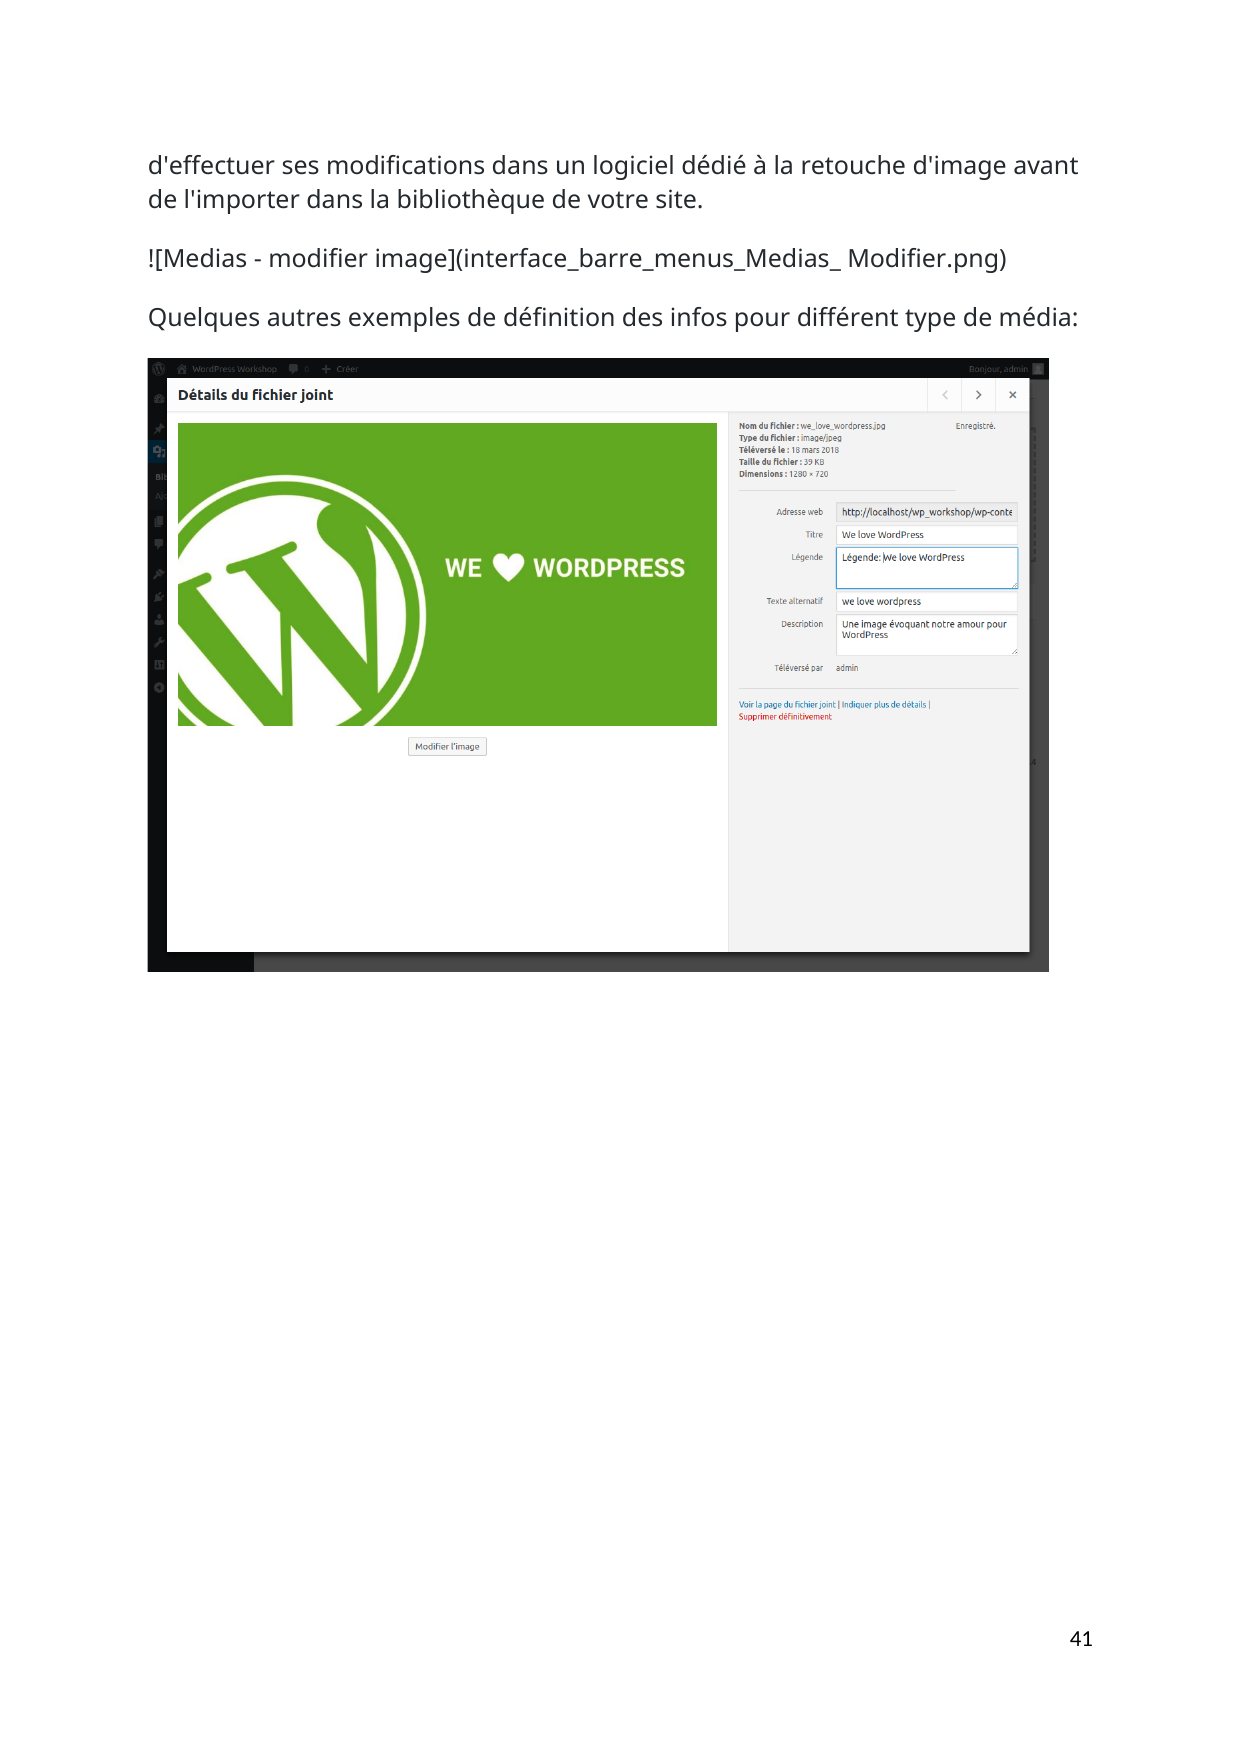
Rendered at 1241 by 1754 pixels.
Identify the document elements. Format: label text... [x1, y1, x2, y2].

text ![Medias - modifier image](interface_barre_menus_Medias_ Modifier.png) [148, 241, 1093, 275]
picture [147, 358, 1049, 972]
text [148, 148, 1093, 216]
text Quelques autres exemples de définition des infos pour différent type de média: [148, 300, 1093, 334]
